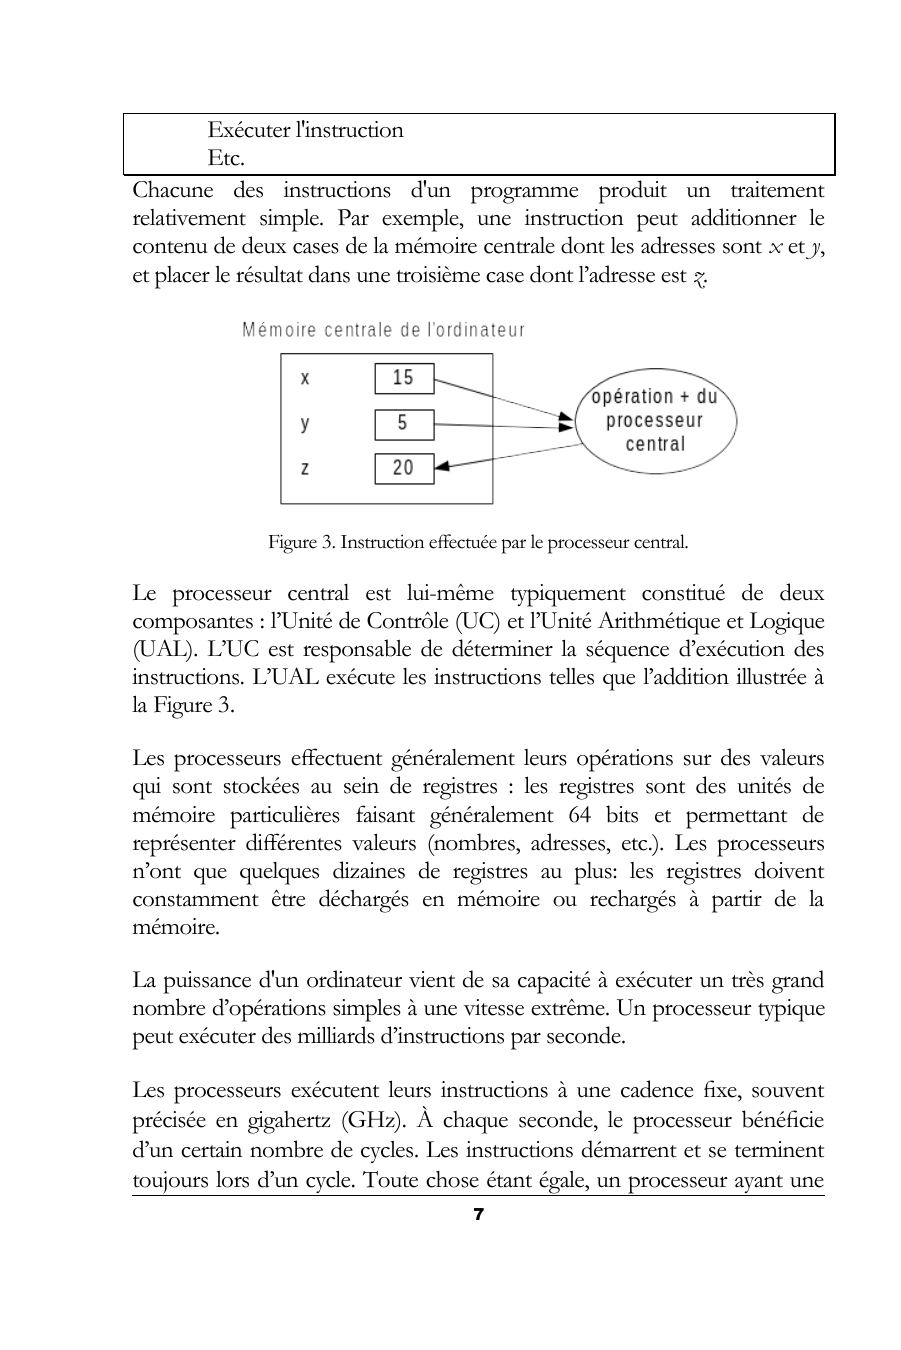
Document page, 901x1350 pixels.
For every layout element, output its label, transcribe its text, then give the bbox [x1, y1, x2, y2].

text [132, 1075, 825, 1194]
text Chacune des instructions d'un programme produit un traitement relativement simple. Par exemple, une instruction peut additionner le contenu de deux cases de la mémoire centrale dont les adresses sont x et y, et placer le résultat dans une troisième case dont l’adresse est z. [132, 176, 825, 288]
text Exécuter l'instruction [124, 114, 834, 141]
text Figure 3. Instruction effectuée par le processeur central. [132, 530, 825, 553]
text La puissance d'un ordinateur vient de sa capacité à exécuter un très grand nombre d’opérations simples à une vitesse extrême. Un processeur typique peut exécuter des milliards d’instructions par seconde. [132, 966, 825, 1050]
text Etc. [124, 141, 834, 174]
text Les processeurs effectuent généralement leurs opérations sur des valeurs qui sont stockées au sein de registres : les registres sont des unités de mémoire particulières faisant généralement 64 bits et permettant de représenter différentes valeurs (nombres, adresses, etc.). Les processeurs n’ont que quelques dizaines de registres au plus: les registres doivent constamment être déchargés en mémoire ou rechargés à partir de la mémoire. [132, 744, 825, 941]
text Le processeur central est lui-même typiquement constitué de deux composantes : l’Unité de Contrôle (UC) et l’Unité Arithmétique et Logique (UAL). L’UC est responsable de déterminer la séquence d’exécution des instructions. L’UAL exécute les instructions telles que l’addition illustrée à la Figure 3. [132, 578, 825, 719]
